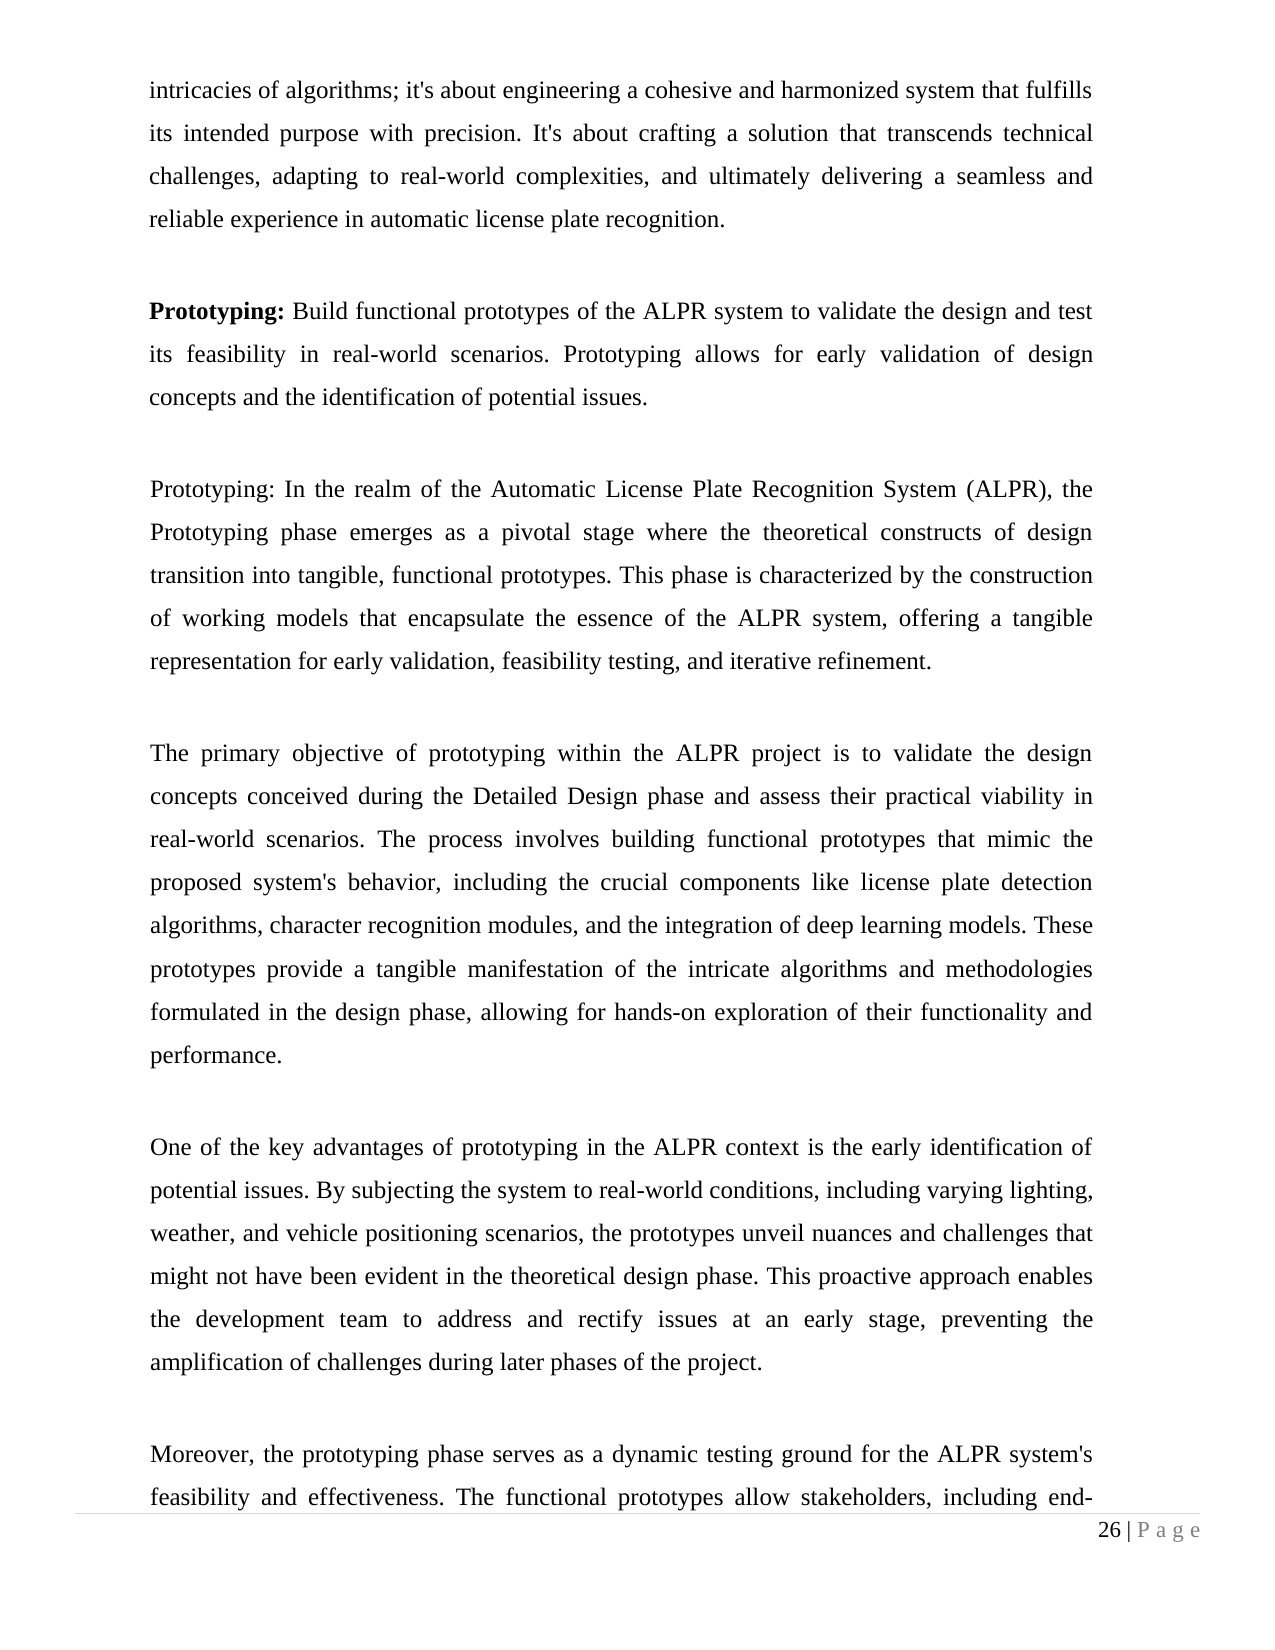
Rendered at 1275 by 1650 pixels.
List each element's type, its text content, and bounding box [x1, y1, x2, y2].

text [150, 1439, 1094, 1511]
text The primary objective of prototyping within the ALPR project is to validate the design concepts conceived during the Detailed Design phase and assess their practical viability in real-world scenarios. The process involves building functional prototypes that mimic the proposed system's behavior, including the crucial components like license plate detection algorithms, character recognition modules, and the integration of deep learning models. These prototypes provide a tangible manifestation of the intricate algorithms and methodologies formulated in the design phase, allowing for hands-on exploration of their functionality and performance. [150, 738, 1094, 1069]
text One of the key advantages of prototyping in the ALPR context is the early identification of potential issues. By subjecting the system to real-world conditions, including varying lighting, weather, and vehicle positioning scenarios, the prototypes unveil nuances and challenges that might not have been evident in the theoretical design phase. This proactive approach enables the development team to address and rectify issues at an early stage, preventing the amplification of challenges during later phases of the project. [150, 1132, 1094, 1376]
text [149, 75, 1094, 233]
text Prototyping: Build functional prototypes of the ALPR system to validate the design and test its feasibility in real-world scenarios. Prototyping allows for early validation of design concepts and the identification of potential issues. [149, 296, 1094, 411]
text Prototyping: In the realm of the Automatic License Plate Recognition System (ALPR), the Prototyping phase emerges as a pivotal stage where the theoretical constructs of design transition into tangible, functional prototypes. This phase is characterized by the construction of working models that encapsulate the essence of the ALPR system, offering a tangible representation for early validation, feasibility testing, and iterative refinement. [150, 474, 1094, 675]
